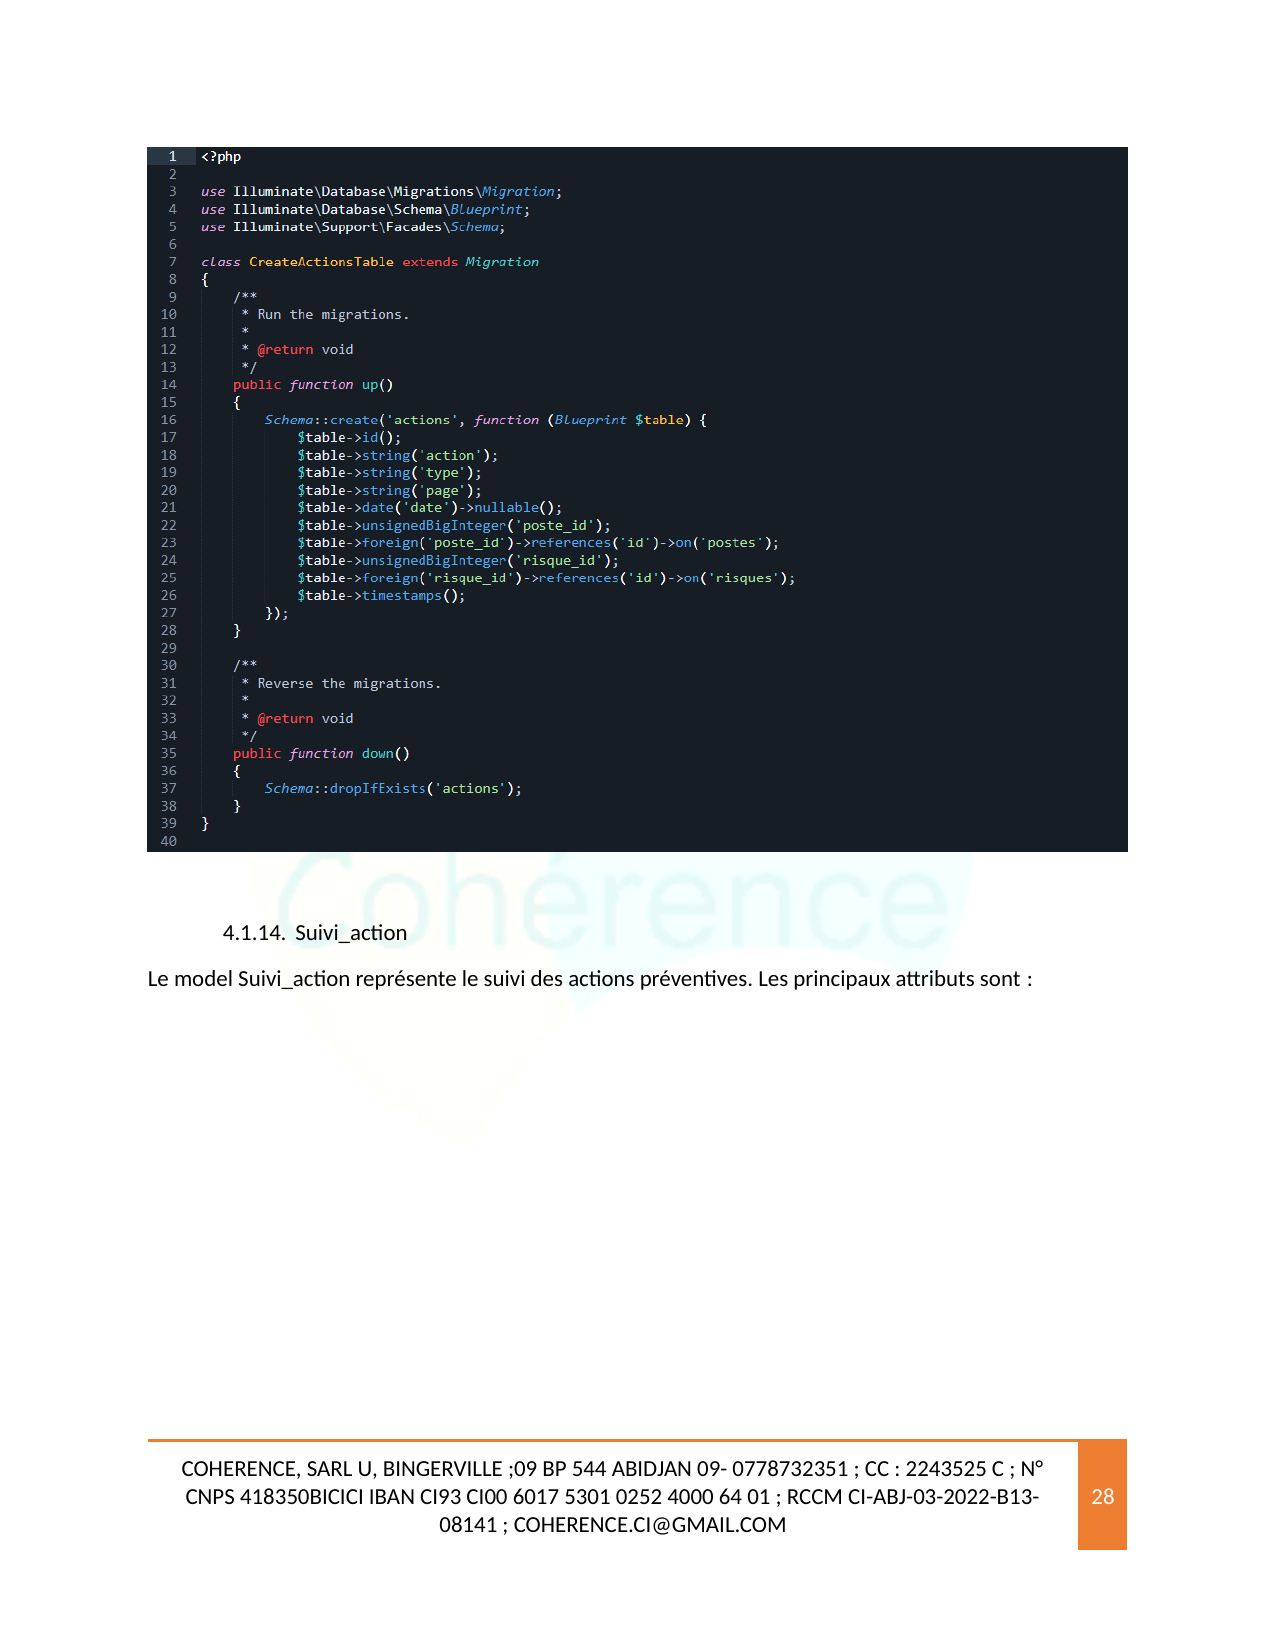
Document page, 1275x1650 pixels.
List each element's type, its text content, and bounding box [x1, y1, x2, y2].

list Suivi_action [223, 918, 1127, 946]
picture [147, 147, 1128, 852]
text Le model Suivi_action représente le suivi des actions préventives. Les principaux attributs sont : [148, 964, 1127, 992]
